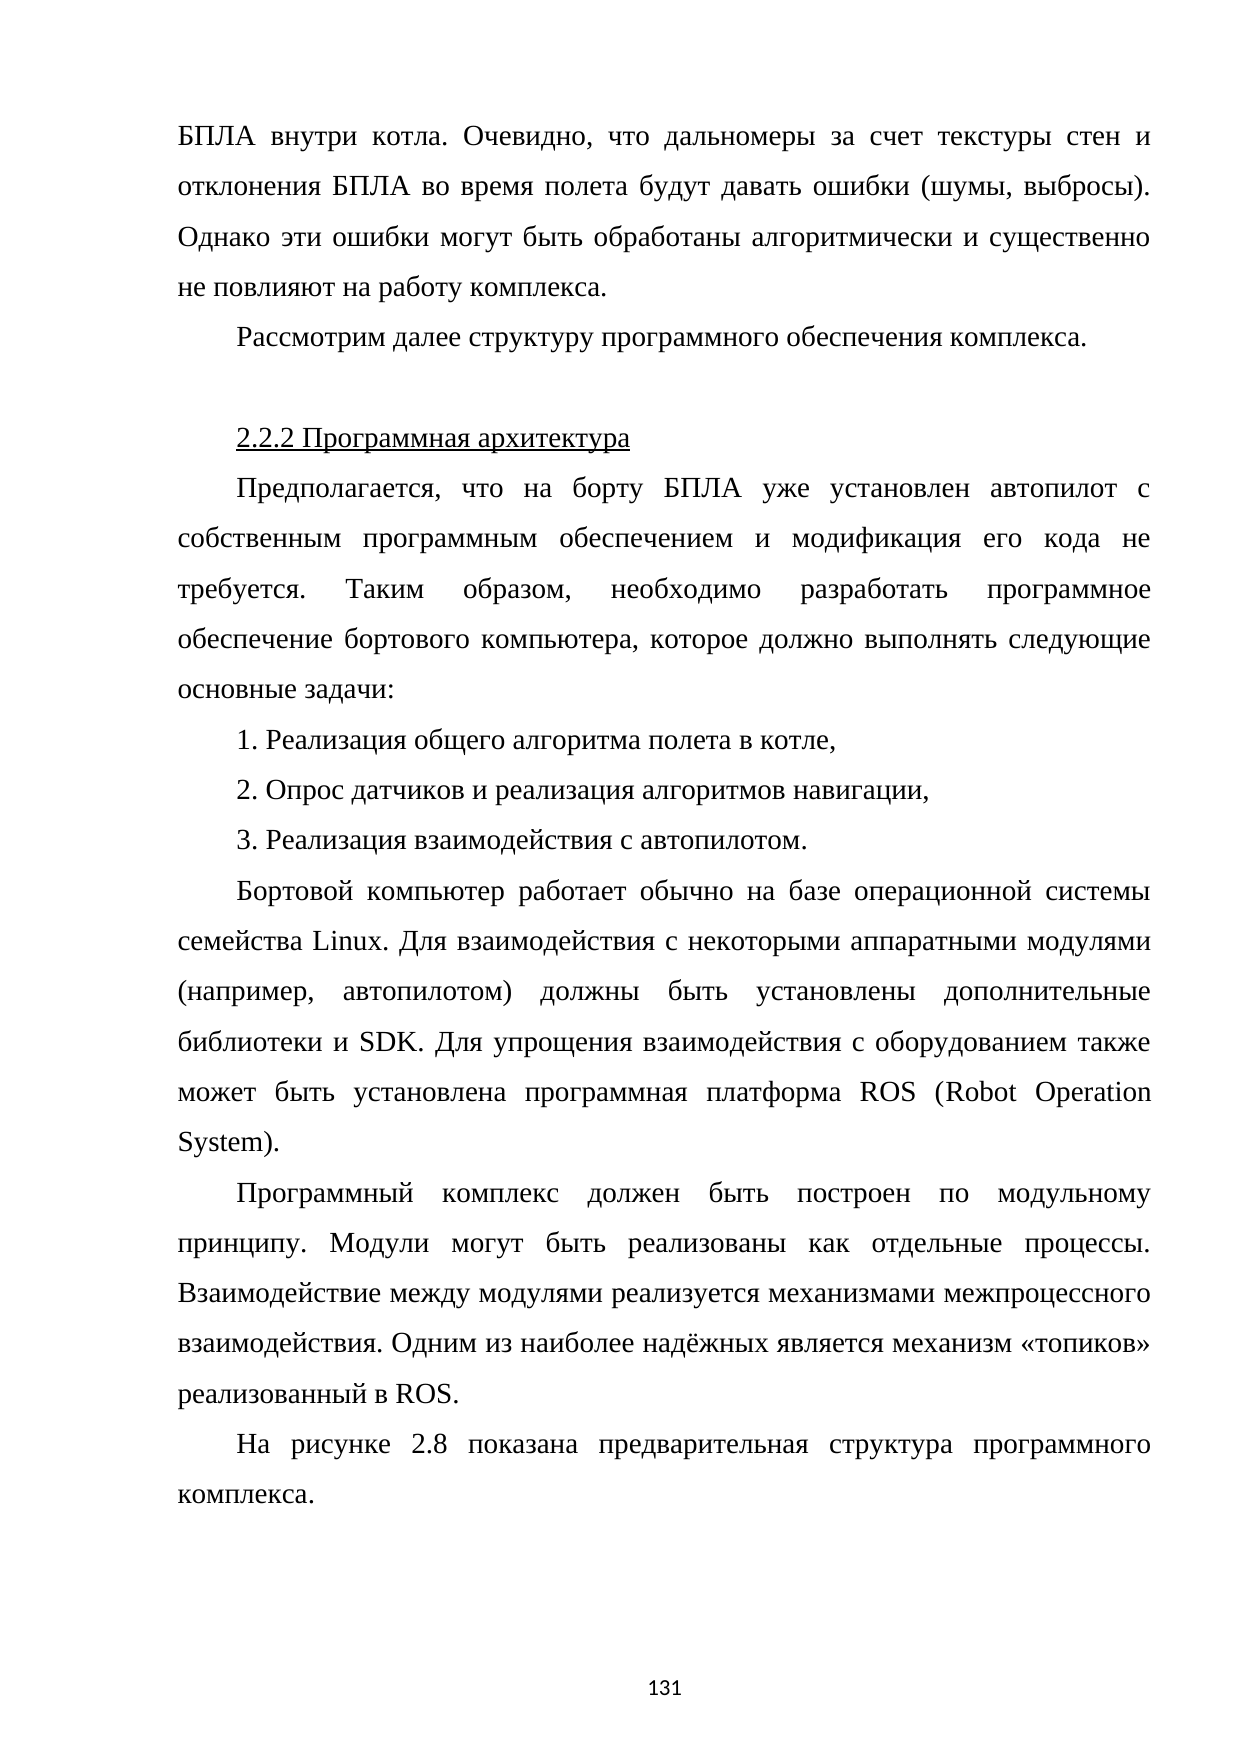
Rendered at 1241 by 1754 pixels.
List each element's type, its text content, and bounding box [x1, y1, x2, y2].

text 3. Реализация взаимодействия с автопилотом. [177, 822, 1152, 856]
text Бортовой компьютер работает обычно на базе операционной системы семейства Linux. Для взаимодействия с некоторыми аппаратными модулями (например, автопилотом) должны быть установлены дополнительные библиотеки и SDK. Для упрощения взаимодействия с оборудованием также может быть установлена программная платформа ROS (Robot Operation System). [177, 873, 1152, 1158]
text Предполагается, что на борту БПЛА уже установлен автопилот с собственным программным обеспечением и модификация его кода не требуется. Таким образом, необходимо разработать программное обеспечение бортового компьютера, которое должно выполнять следующие основные задачи: [177, 470, 1152, 705]
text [177, 118, 1152, 303]
text Рассмотрим далее структуру программного обеспечения комплекса. [177, 319, 1152, 353]
text Программный комплекс должен быть построен по модульному принципу. Модули могут быть реализованы как отдельные процессы. Взаимодействие между модулями реализуется механизмами межпроцессного взаимодействия. Одним из наиболее надёжных является механизм «топиков» реализованный в ROS. [177, 1175, 1152, 1409]
text На рисунке 2.8 показана предварительная структура программного комплекса. [177, 1426, 1152, 1510]
text 2. Опрос датчиков и реализация алгоритмов навигации, [177, 772, 1152, 806]
text 1. Реализация общего алгоритма полета в котле, [177, 722, 1152, 755]
subtitle 2.2.2 Программная архитектура [177, 420, 1152, 453]
